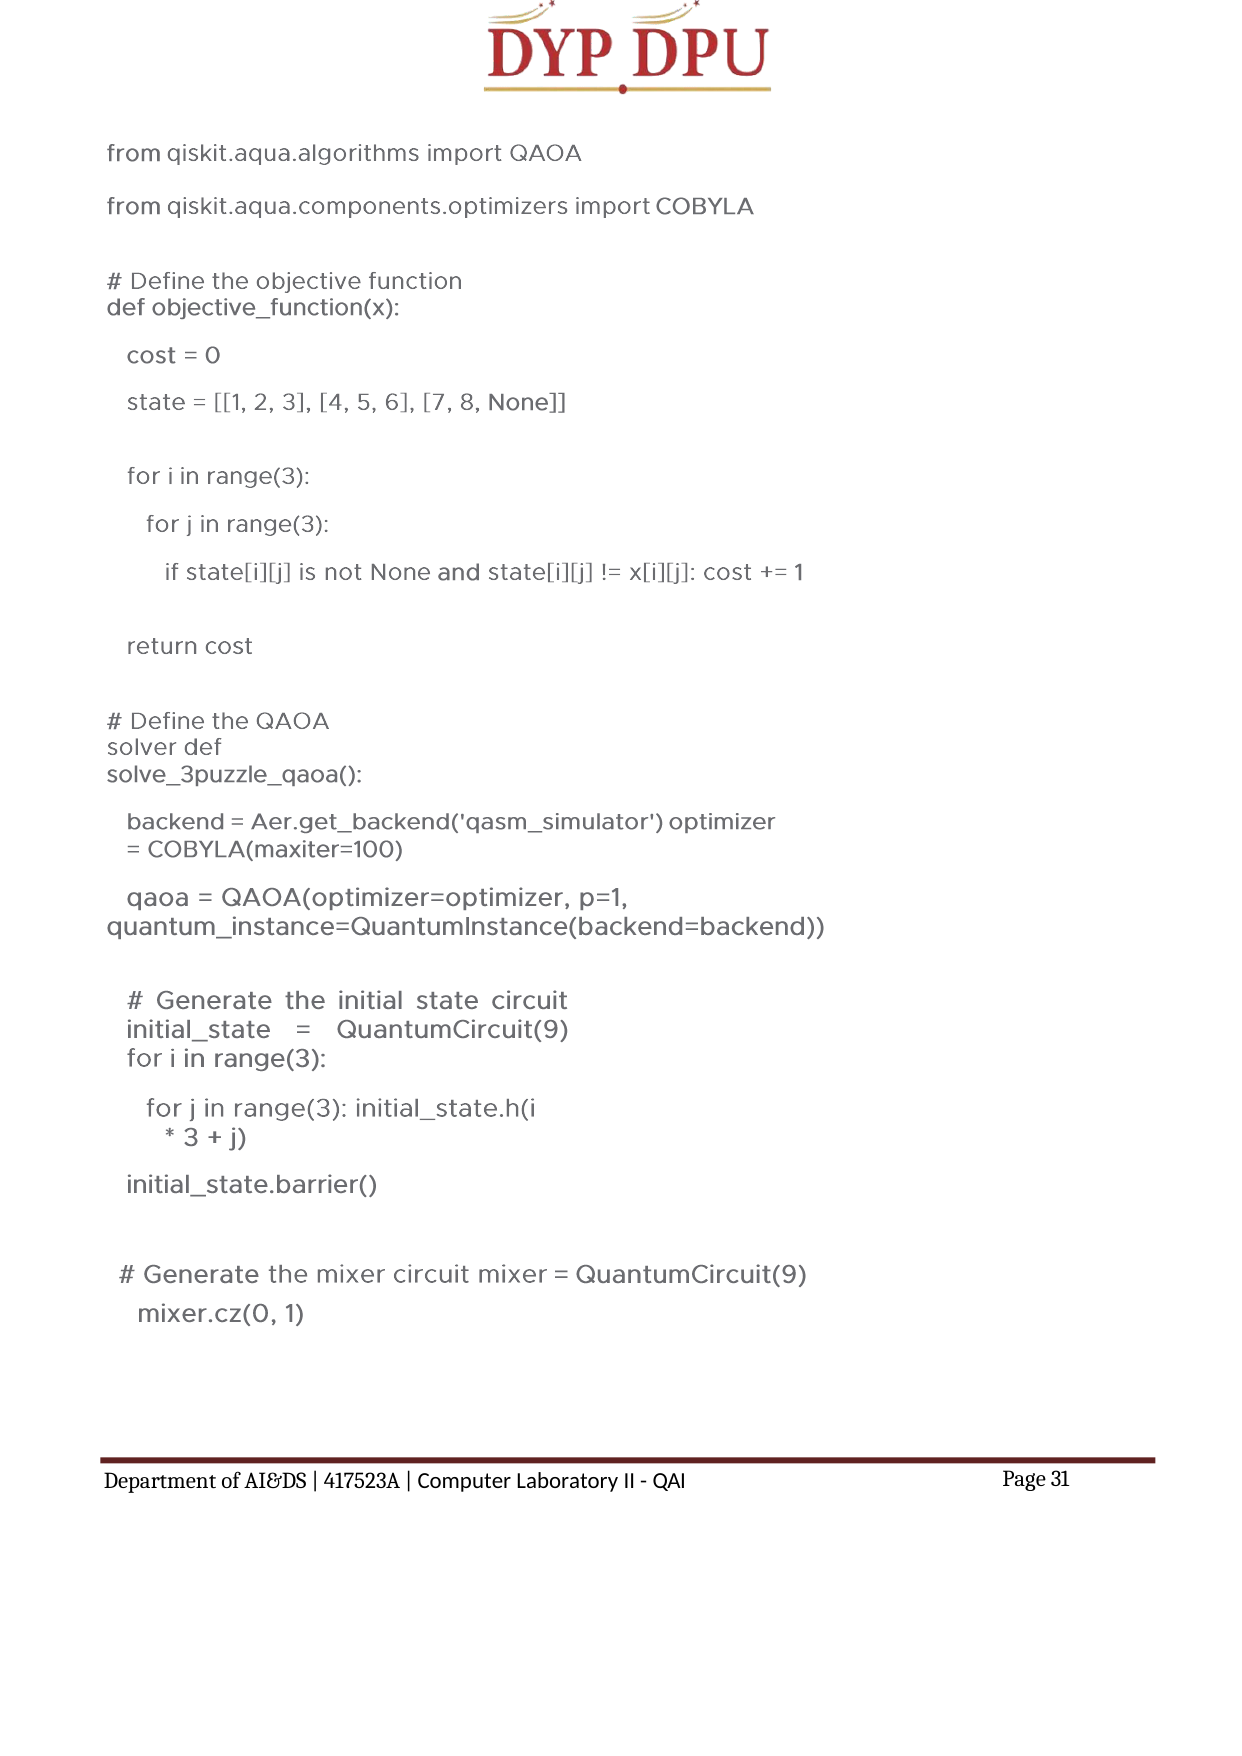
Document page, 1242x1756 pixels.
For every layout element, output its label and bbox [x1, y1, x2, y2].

picture [118, 1262, 828, 1288]
picture [295, 1017, 327, 1043]
picture [145, 1096, 202, 1122]
picture [126, 635, 264, 659]
picture [106, 270, 474, 294]
picture [106, 710, 348, 734]
picture [106, 763, 374, 787]
picture [483, 0, 772, 95]
picture [126, 1172, 388, 1198]
picture [106, 296, 411, 320]
picture [336, 1017, 582, 1043]
picture [126, 344, 235, 368]
picture [106, 736, 240, 760]
picture [126, 1046, 182, 1072]
picture [164, 1125, 264, 1151]
picture [183, 1046, 339, 1072]
picture [126, 465, 321, 489]
picture [106, 195, 770, 219]
picture [164, 561, 810, 585]
picture [137, 1301, 316, 1327]
picture [126, 838, 416, 862]
picture [145, 513, 198, 537]
picture [126, 1017, 282, 1043]
picture [203, 1096, 546, 1122]
picture [126, 988, 588, 1014]
picture [126, 811, 787, 834]
picture [106, 914, 839, 940]
picture [126, 885, 649, 911]
picture [199, 513, 340, 537]
picture [126, 391, 579, 415]
picture [106, 142, 599, 166]
